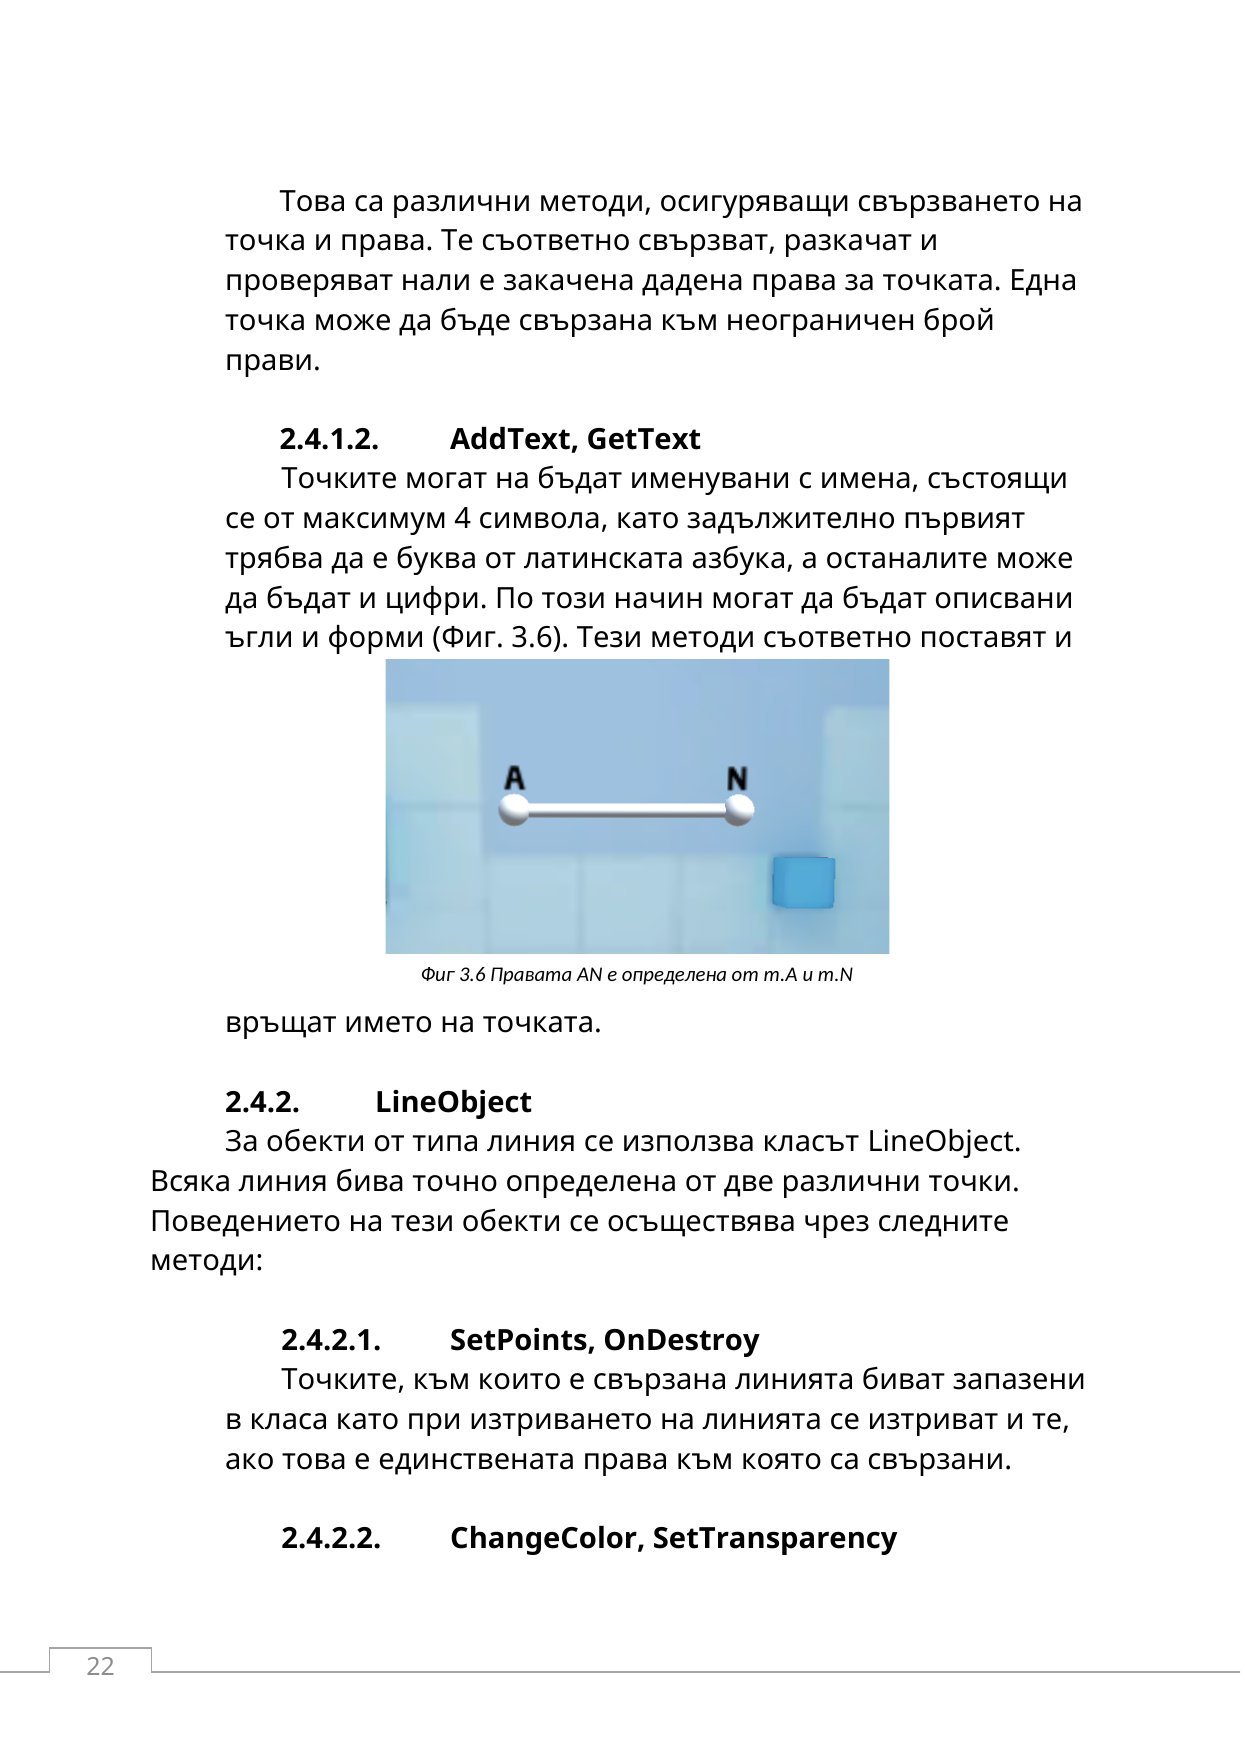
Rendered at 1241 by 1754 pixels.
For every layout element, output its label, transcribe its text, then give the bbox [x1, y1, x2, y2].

text Това са различни методи, осигуряващи свързването на точка и права. Те съответно свързват, разкачат и проверяват нали е закачена дадена права за точката. Една точка може да бъде свързана към неограничен брой прави. [225, 180, 1090, 378]
list AddText, GetText [279, 418, 1090, 458]
text Точките, към които е свързана линията биват запазени в класа като при изтриването на линията се изтриват и те, ако това е единствената права към която са свързани. [225, 1359, 1090, 1478]
list SetPoints, OnDestroy [281, 1319, 1090, 1359]
text За обекти от типа линия се използва класът LineObject. Всяка линия бива точно определена от две различни точки. Поведението на тези обекти се осъществява чрез следните методи: [150, 1121, 1090, 1279]
picture [385, 659, 890, 954]
list LineObject [225, 1081, 1090, 1121]
list ChangeColor, SetTransparency [281, 1517, 1090, 1557]
